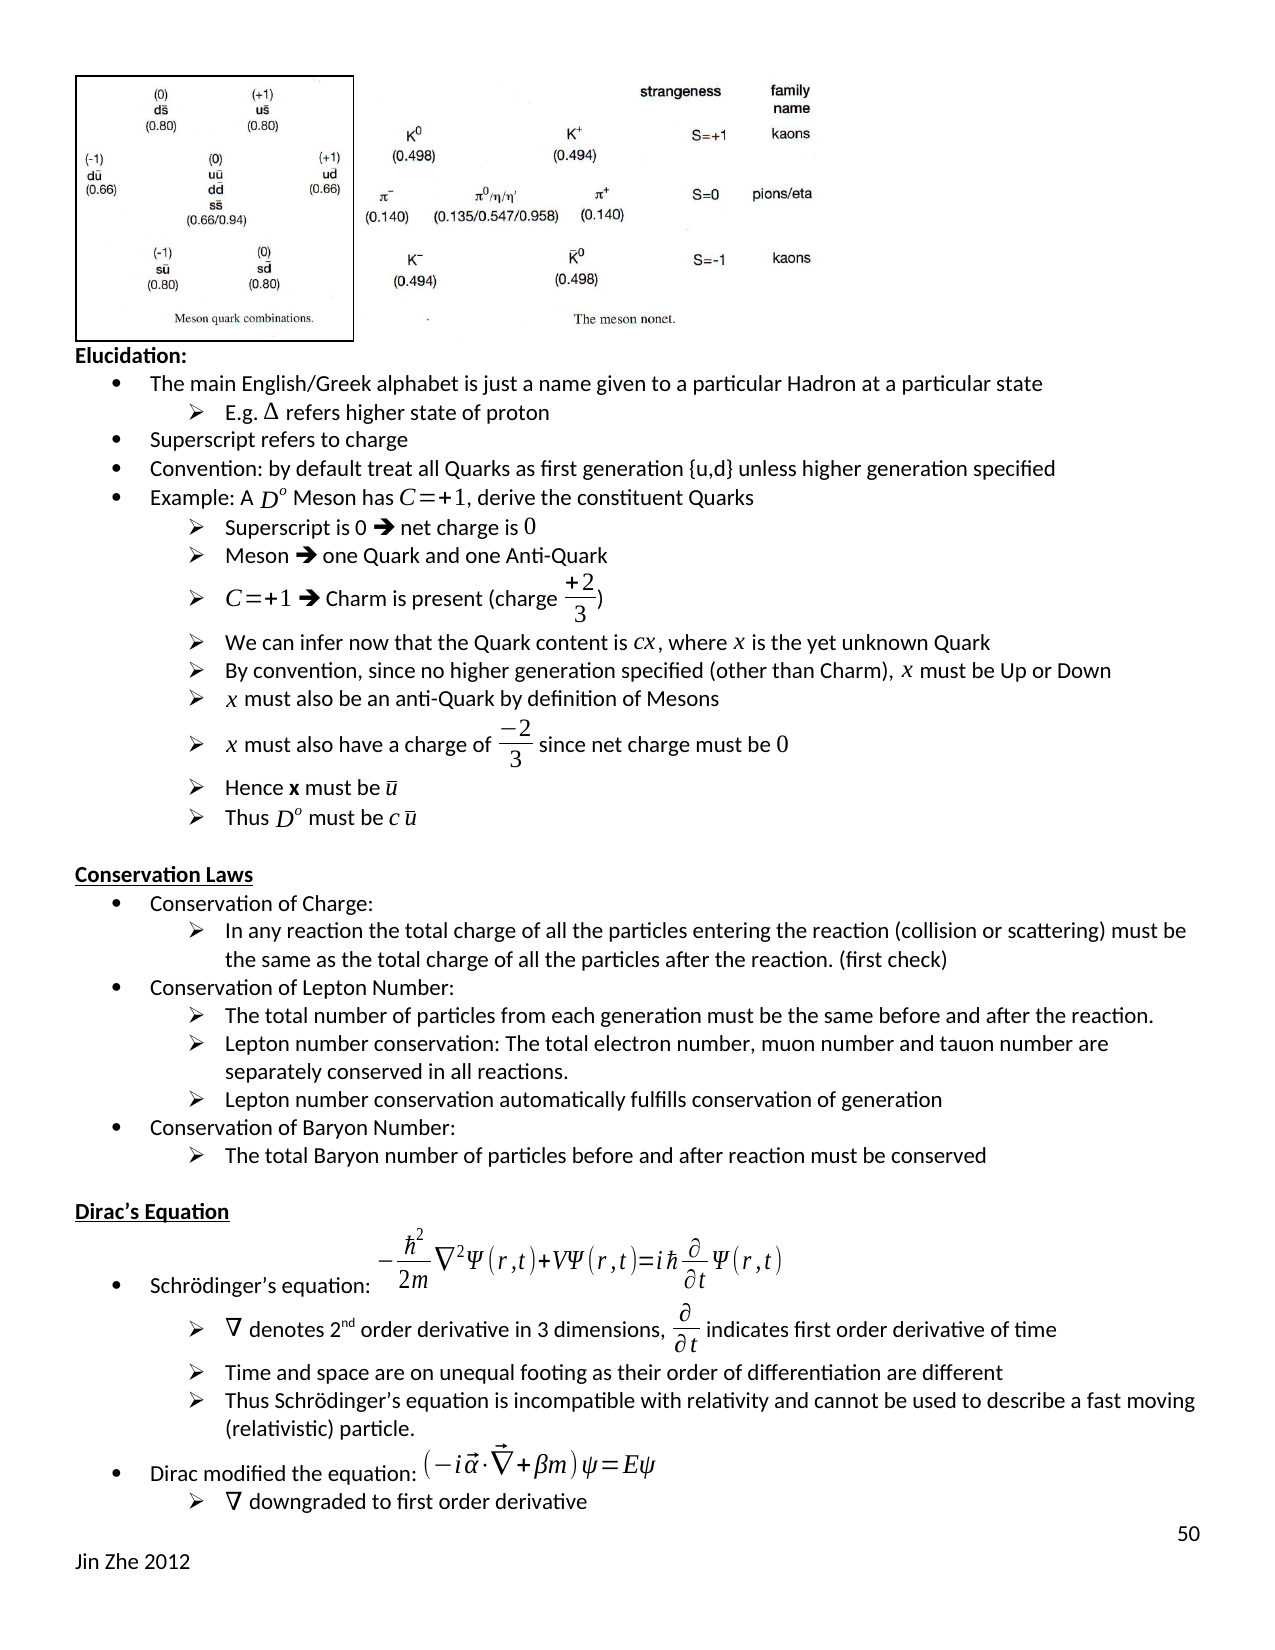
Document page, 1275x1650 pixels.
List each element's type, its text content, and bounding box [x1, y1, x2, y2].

text Dirac’s Equation [75, 1197, 1200, 1225]
list E.g. refers higher state of proton [187, 398, 1200, 426]
list Thus must be [187, 801, 1200, 833]
list Example: A Meson has , derive the constituent Quarks [112, 482, 1200, 513]
list We can infer now that the Quark content is , where is the yet unknown Quark [187, 628, 1200, 656]
list By convention, since no higher generation specified (other than Charm), must be Up or Down [187, 656, 1200, 684]
list Charm is present (charge ) [187, 569, 1200, 628]
list Meson one Quark and one Anti-Quark [187, 541, 1200, 569]
list Convention: by default treat all Quarks as first generation {u,d} unless higher generation specified [112, 454, 1200, 482]
list must also be an anti-Quark by definition of Mesons [187, 684, 1200, 714]
list Schrödinger’s equation: [112, 1225, 1200, 1299]
list Conservation of Baryon Number: [112, 1113, 1200, 1141]
picture [77, 77, 353, 340]
list In any reaction the total charge of all the particles entering the reaction (collision or scattering) must be the same as the total charge of all the particles after the reaction. (first check) [187, 917, 1200, 973]
list Superscript refers to charge [112, 426, 1200, 454]
list Hence x must be [187, 773, 1200, 801]
list Lepton number conservation: The total electron number, muon number and tauon number are separately conserved in all reactions. [187, 1029, 1200, 1085]
text Conservation Laws [75, 861, 1200, 889]
list downgraded to first order derivative [187, 1487, 1200, 1518]
list Thus Schrödinger’s equation is incompatible with relativity and cannot be used to describe a fast moving (relativistic) particle. [187, 1386, 1200, 1442]
list Conservation of Lepton Number: [112, 973, 1200, 1001]
list The main English/Greek alphabet is just a name given to a particular Hadron at a particular state [112, 369, 1200, 398]
list Superscript is 0 net charge is [187, 513, 1200, 541]
list Conservation of Charge: [112, 889, 1200, 917]
list The total number of particles from each generation must be the same before and after the reaction. [187, 1001, 1200, 1029]
list Dirac modified the equation: [112, 1442, 1200, 1487]
list The total Baryon number of particles before and after reaction must be conserved [187, 1141, 1200, 1169]
list denotes 2nd order derivative in 3 dimensions, indicates first order derivative of time [187, 1299, 1200, 1358]
list Lepton number conservation automatically fulfills conservation of generation [187, 1085, 1200, 1113]
picture [354, 76, 829, 342]
list must also have a charge of since net charge must be [187, 714, 1200, 773]
text Elucidation: [75, 342, 1200, 369]
list Time and space are on unequal footing as their order of differentiation are different [187, 1358, 1200, 1386]
